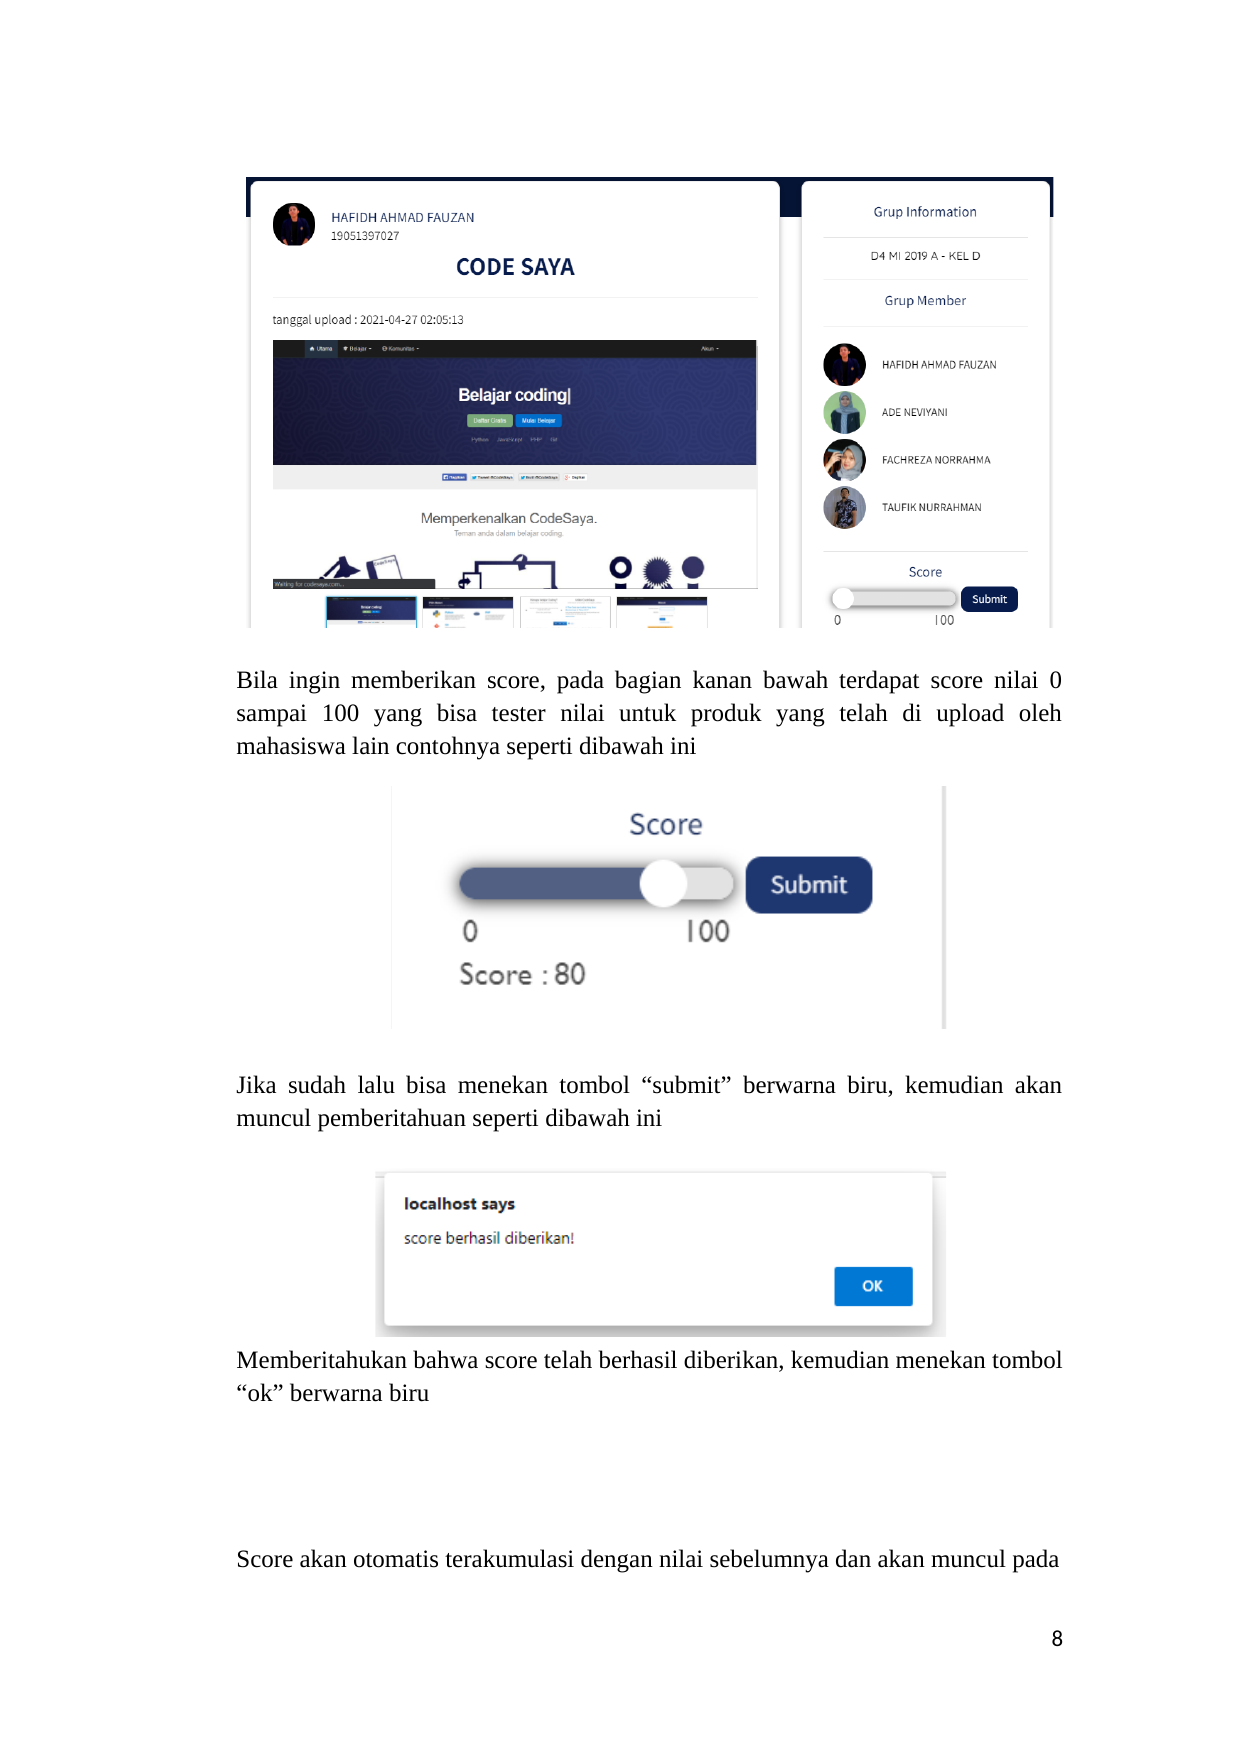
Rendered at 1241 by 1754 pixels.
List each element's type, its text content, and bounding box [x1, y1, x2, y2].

picture [246, 177, 1054, 628]
text Bila ingin memberikan score, pada bagian kanan bawah terdapat score nilai 0 sampai 100 yang bisa tester nilai untuk produk yang telah di upload oleh mahasiswa lain contohnya seperti dibawah ini [236, 665, 1063, 760]
text Score akan otomatis terakumulasi dengan nilai sebelumnya dan akan muncul pada [236, 1544, 1063, 1572]
picture [391, 786, 947, 1029]
picture [375, 1168, 947, 1337]
text Jika sudah lalu bisa menekan tombol “submit” berwarna biru, kemudian akan muncul pemberitahuan seperti dibawah ini [236, 1070, 1063, 1132]
